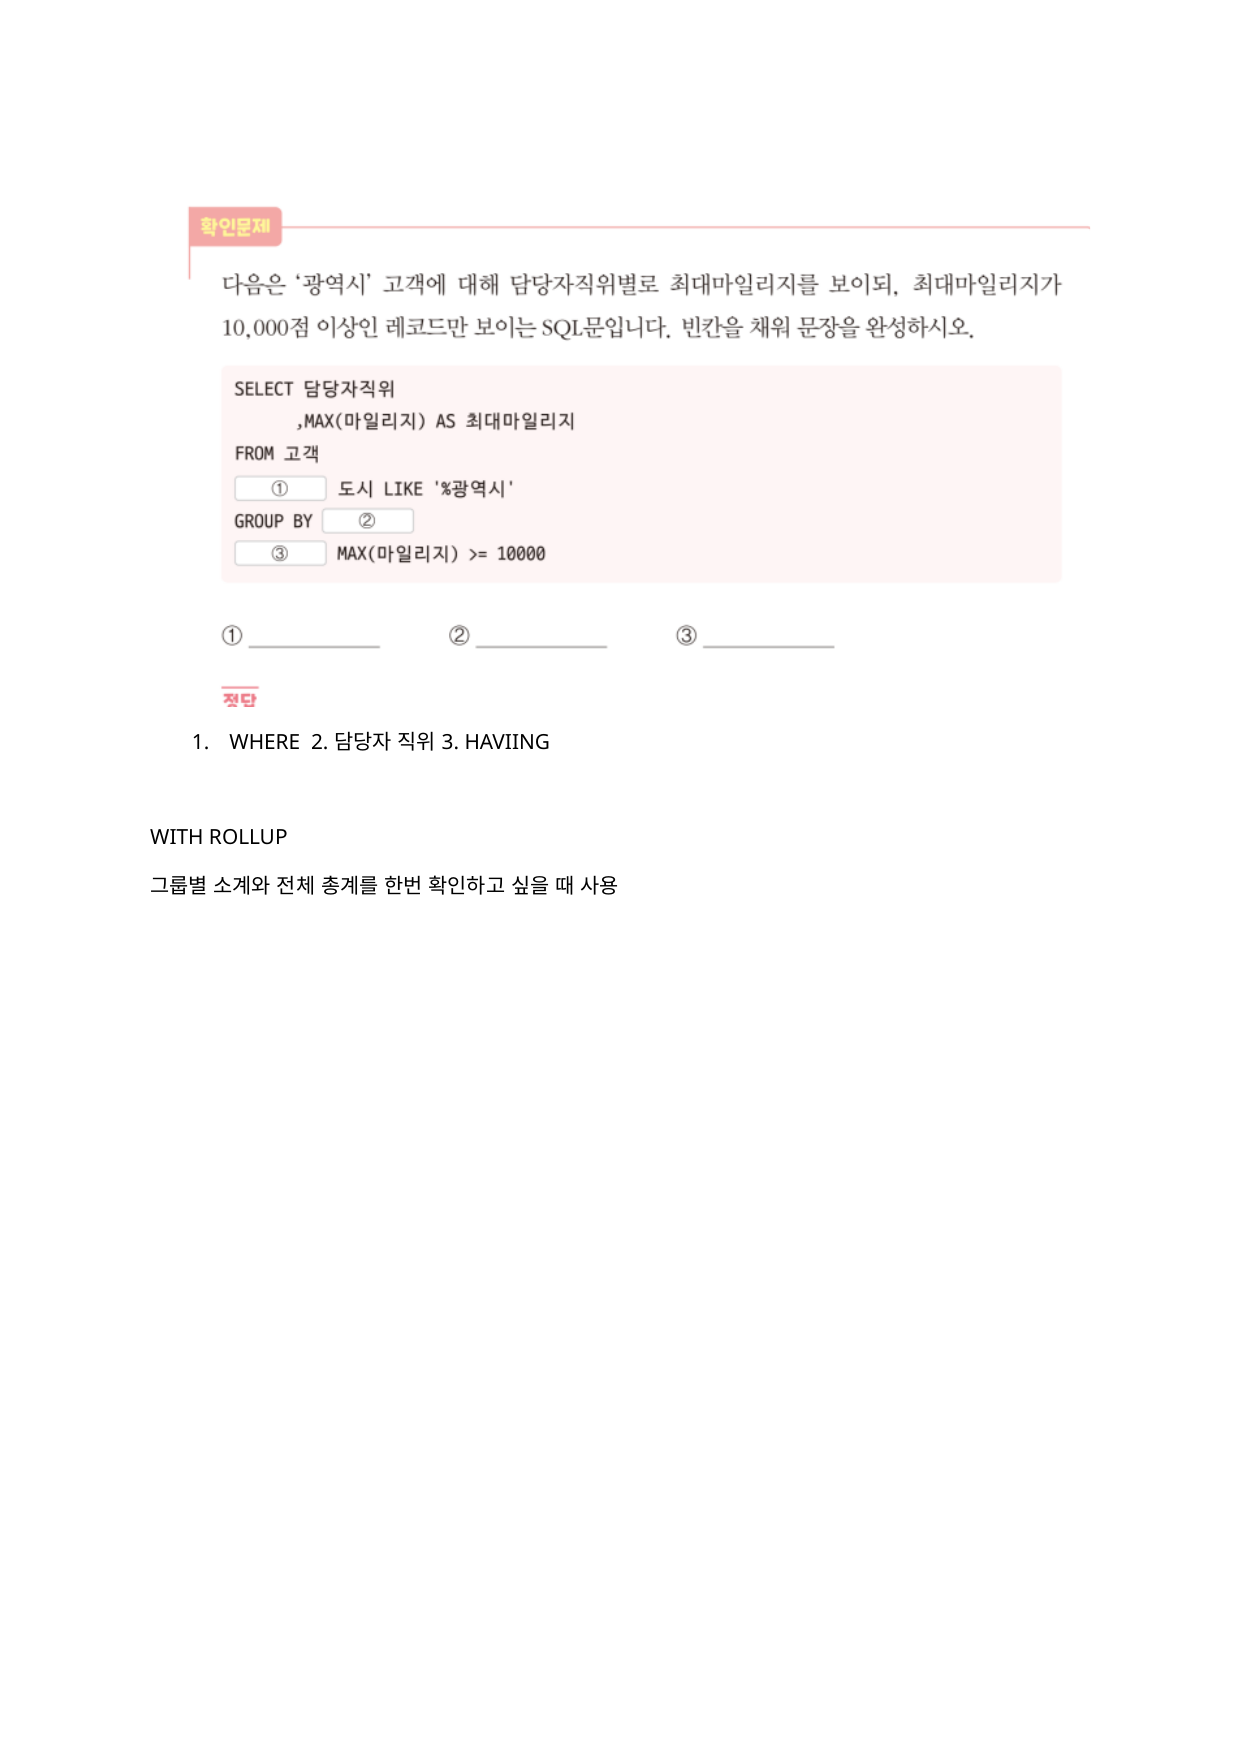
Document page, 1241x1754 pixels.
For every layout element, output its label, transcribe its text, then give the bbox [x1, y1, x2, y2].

list WHERE 2. 담당자 직위 3. HAVIING [192, 725, 1090, 756]
text 그룹별 소계와 전체 총계를 한번 확인하고 싶을 때 사용 [150, 869, 1090, 899]
picture [150, 177, 1091, 707]
text WITH ROLLUP [150, 822, 1090, 850]
